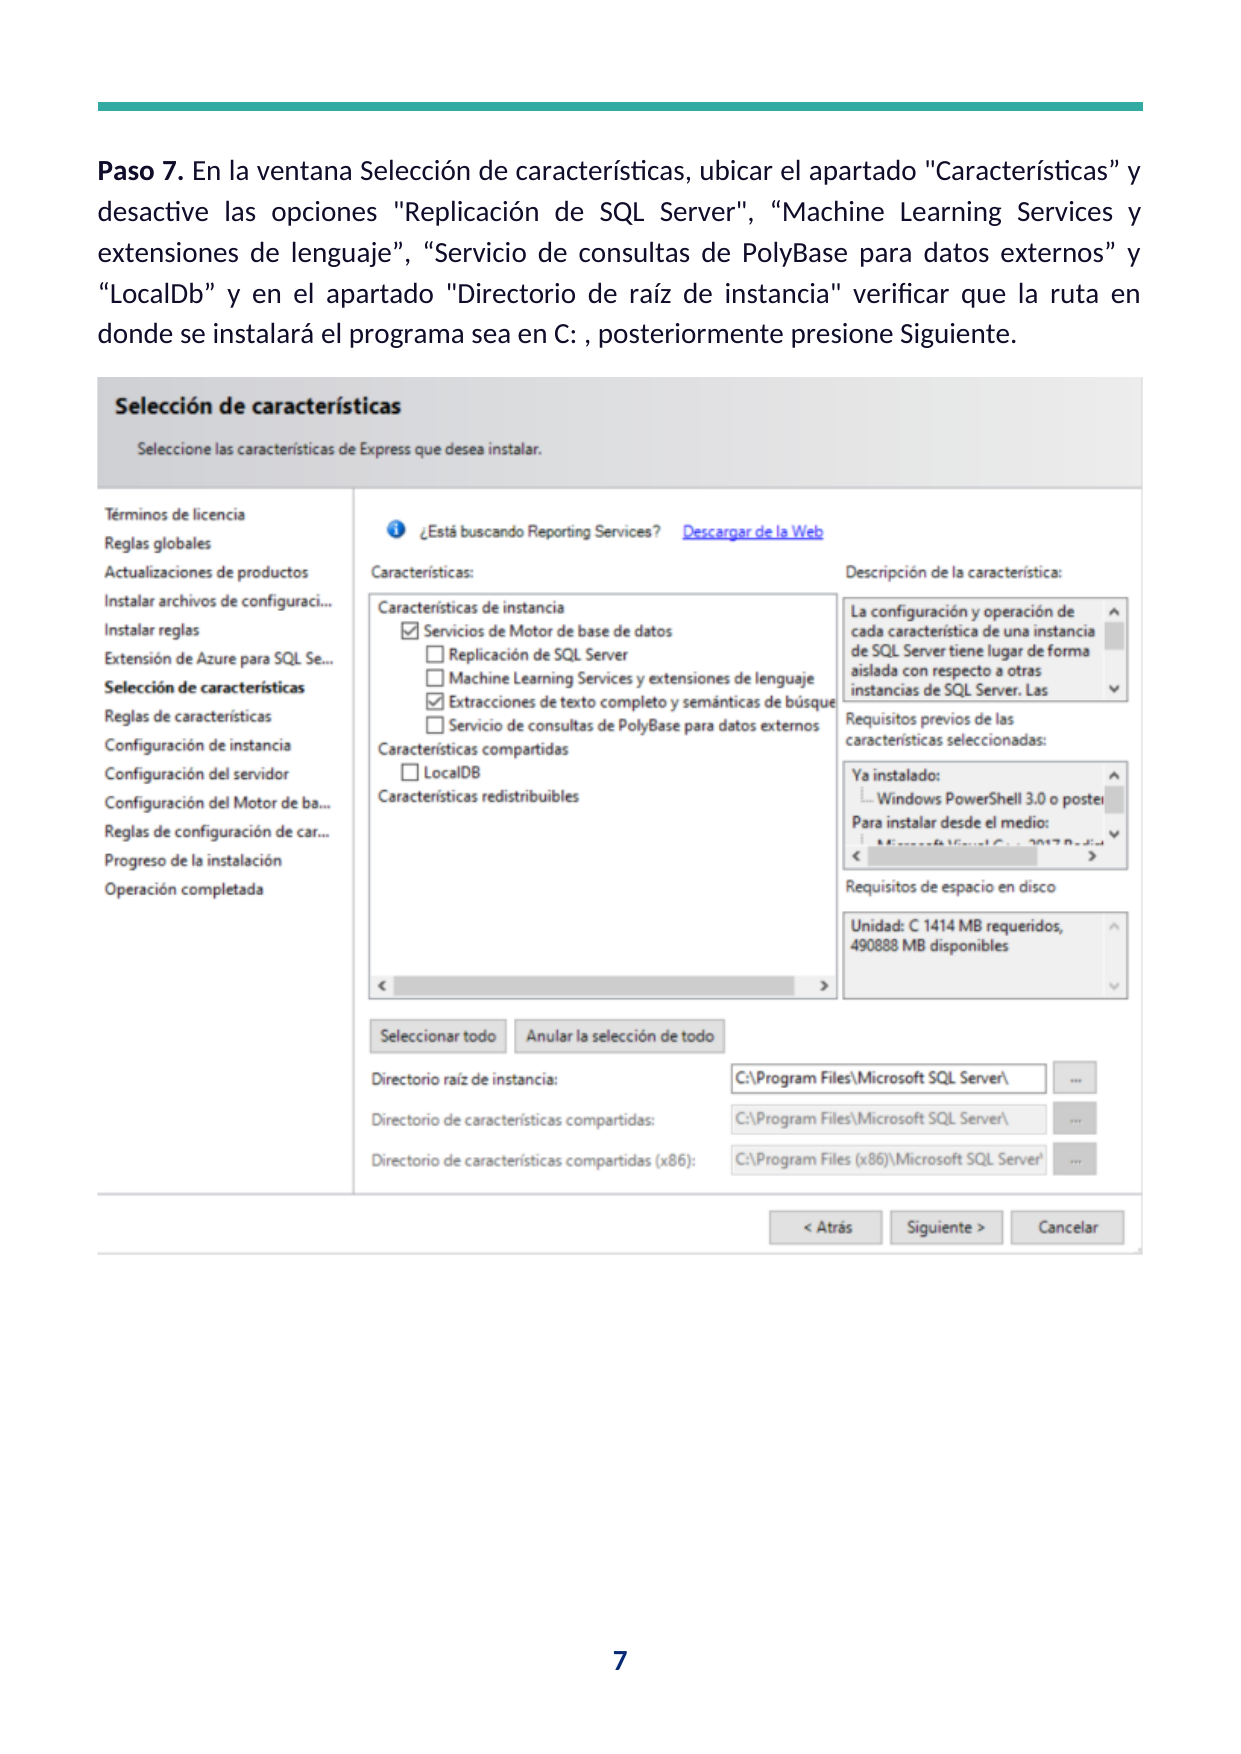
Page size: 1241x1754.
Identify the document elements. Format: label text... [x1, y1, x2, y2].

text Paso 7. En la ventana Selección de características, ubicar el apartado "Características” y desactive las opciones "Replicación de SQL Server", “Machine Learning Services y extensiones de lenguaje”, “Servicio de consultas de PolyBase para datos externos” y “LocalDb” y en el apartado "Directorio de raíz de instancia" verificar que la ruta en donde se instalará el programa sea en C: , posteriormente presione Siguiente. [97, 152, 1143, 351]
picture [97, 377, 1143, 1258]
